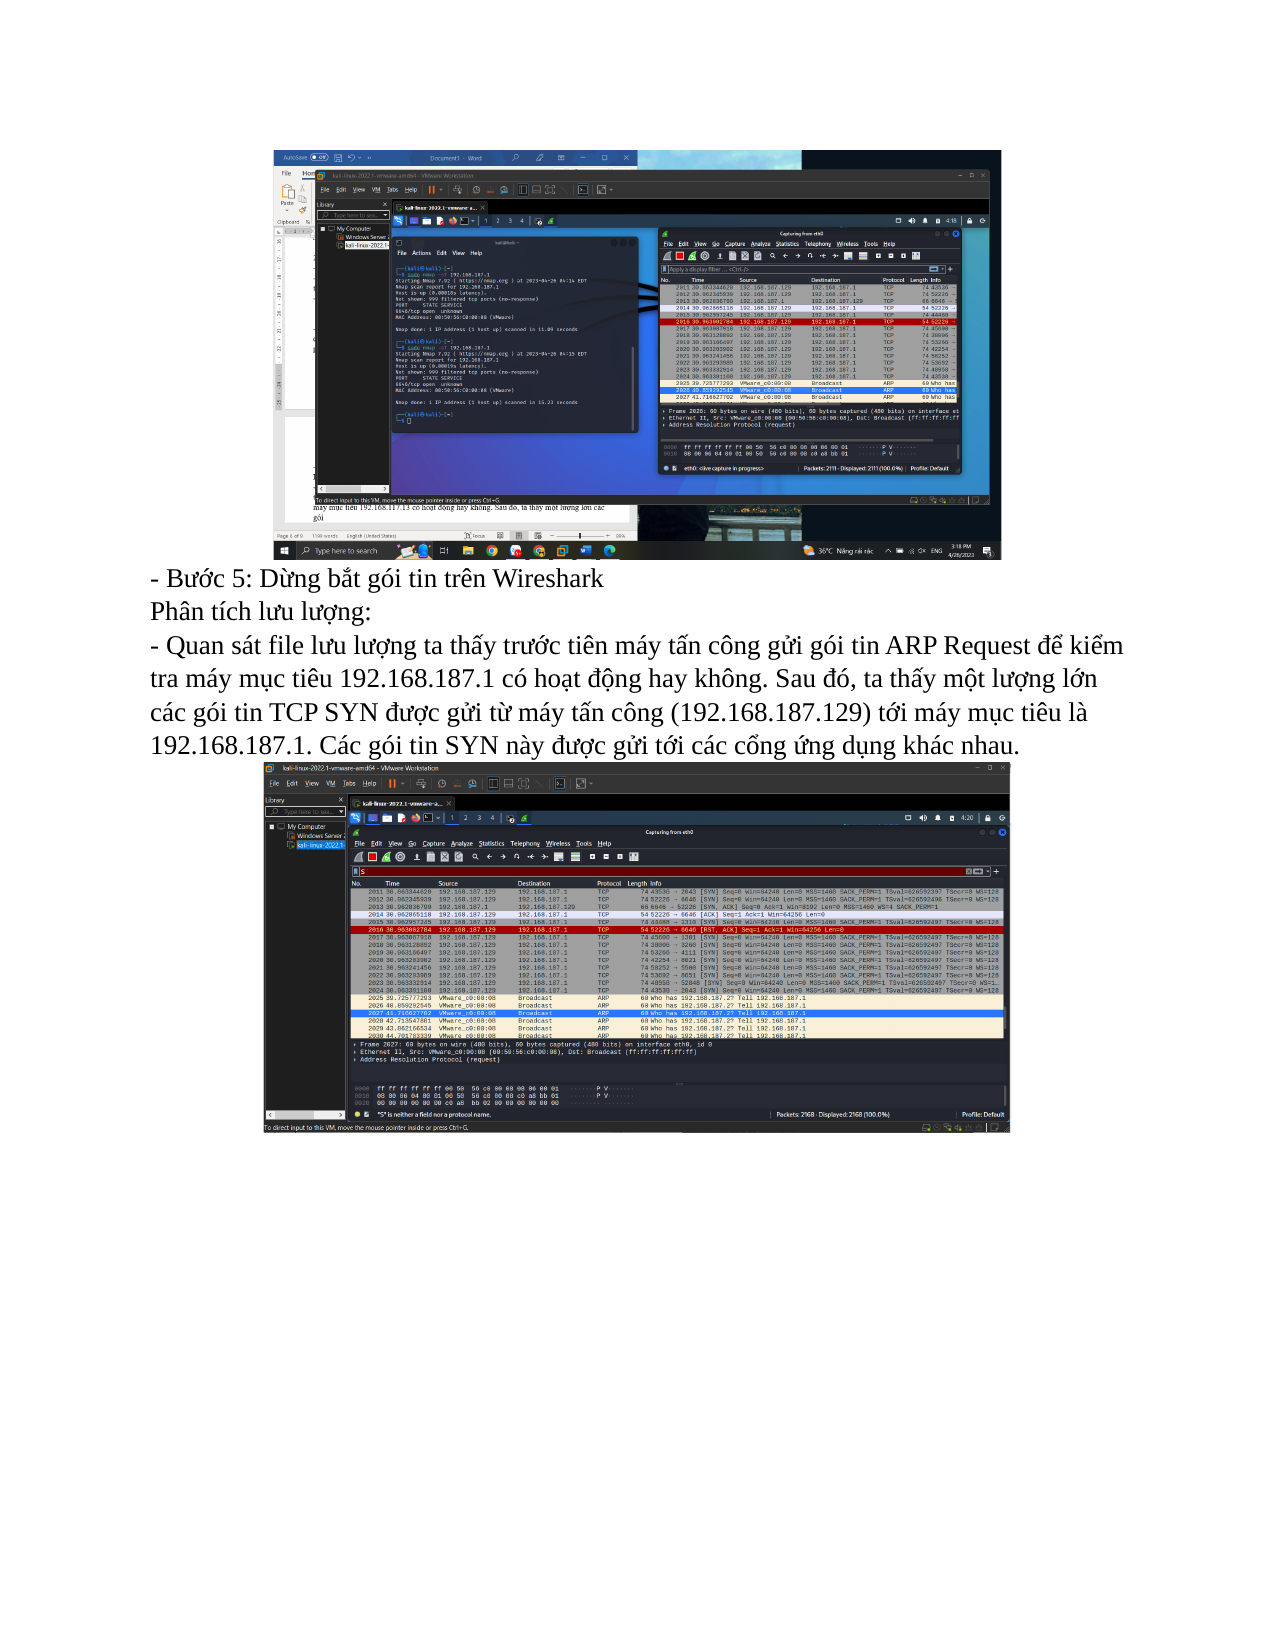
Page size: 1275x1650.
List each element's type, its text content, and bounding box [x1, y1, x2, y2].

picture [273, 150, 1002, 560]
text Phân tích lưu lượng: [150, 595, 1125, 626]
text - Quan sát file lưu lượng ta thấy trước tiên máy tấn công gửi gói tin ARP Request để kiểm tra máy mục tiêu 192.168.187.1 có hoạt động hay không. Sau đó, ta thấy một lượng lớn các gói tin TCP SYN được gửi từ máy tấn công (192.168.187.129) tới máy mục tiêu là 192.168.187.1. Các gói tin SYN này được gửi tới các cổng ứng dụng khác nhau. [150, 629, 1125, 761]
text - Bước 5: Dừng bắt gói tin trên Wireshark [150, 562, 1125, 593]
picture [263, 762, 1012, 1133]
